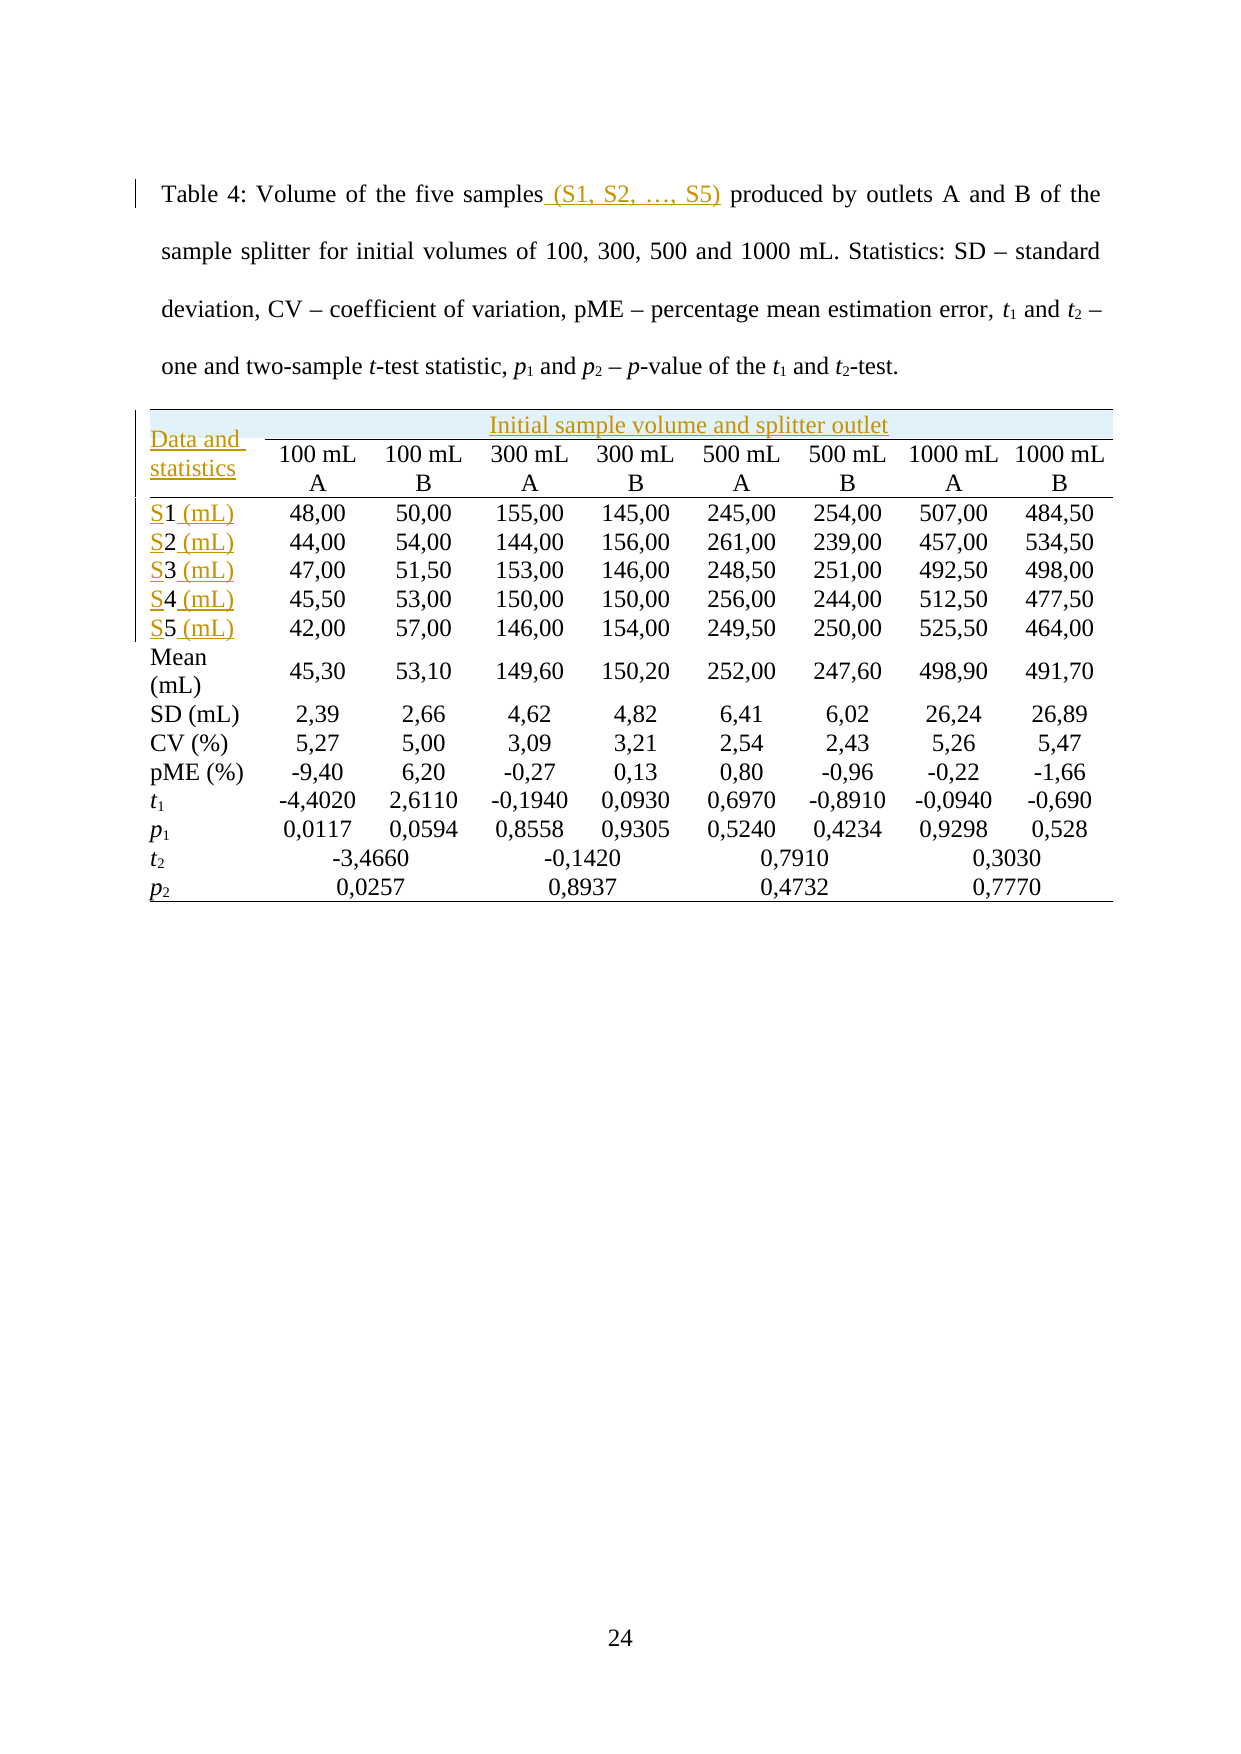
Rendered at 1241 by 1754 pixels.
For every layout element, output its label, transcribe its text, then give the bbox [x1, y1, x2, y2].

table_cell 57,00 [371, 613, 476, 642]
table_cell p1 [150, 814, 264, 843]
table_cell 154,00 [583, 613, 688, 642]
table_cell 498,90 [901, 642, 1006, 699]
table_cell 145,00 [583, 498, 688, 527]
table_cell 2,39 [265, 699, 371, 728]
table_cell 261,00 [689, 527, 794, 556]
table_cell 149,60 [476, 642, 582, 699]
table_cell 51,50 [371, 556, 476, 584]
table_cell 5 [150, 613, 264, 642]
table_cell 0,0594 [371, 814, 476, 843]
table_cell 150,00 [583, 584, 688, 613]
table_cell 0,3030 [901, 843, 1113, 872]
table_cell 144,00 [476, 527, 582, 556]
table_cell 0,7770 [901, 872, 1113, 901]
table_cell 252,00 [689, 642, 794, 699]
table_cell 245,00 [689, 498, 794, 527]
table_cell 0,0117 [265, 814, 371, 843]
table_cell 5,47 [1006, 728, 1113, 757]
table_cell 45,30 [265, 642, 371, 699]
table_cell 53,10 [371, 642, 476, 699]
table_cell 45,50 [265, 584, 371, 613]
table_cell 250,00 [794, 613, 901, 642]
table_cell 6,02 [794, 699, 901, 728]
table_cell 239,00 [794, 527, 901, 556]
table_cell 0,5240 [689, 814, 794, 843]
table_cell 0,80 [689, 757, 794, 786]
table_cell 42,00 [265, 613, 371, 642]
table_cell 525,50 [901, 613, 1006, 642]
table_cell -0,27 [476, 757, 582, 786]
table_cell 507,00 [901, 498, 1006, 527]
table_cell 150,20 [583, 642, 688, 699]
table_cell 248,50 [689, 556, 794, 584]
table_cell 0,9305 [583, 814, 688, 843]
table_cell 251,00 [794, 556, 901, 584]
table_cell 50,00 [371, 498, 476, 527]
table_cell CV (%) [150, 728, 264, 757]
table_cell 6,41 [689, 699, 794, 728]
table_cell 0,8937 [476, 872, 688, 901]
table_cell 2,66 [371, 699, 476, 728]
table_cell 6,20 [371, 757, 476, 786]
table_cell -1,66 [1006, 757, 1113, 786]
table_cell 54,00 [371, 527, 476, 556]
table_cell p2 [150, 872, 264, 901]
table_cell 492,50 [901, 556, 1006, 584]
table_cell 254,00 [794, 498, 901, 527]
table_cell 3 [150, 556, 264, 584]
table_cell 26,89 [1006, 699, 1113, 728]
table_cell 256,00 [689, 584, 794, 613]
table_cell 0,6970 [689, 786, 794, 814]
table_cell t1 [150, 786, 264, 814]
table_cell pME (%) [150, 757, 264, 786]
table_cell 4,82 [583, 699, 688, 728]
table_cell 26,24 [901, 699, 1006, 728]
table_cell 146,00 [476, 613, 582, 642]
table_cell 4 [150, 584, 264, 613]
table_cell 2,6110 [371, 786, 476, 814]
table_cell 47,00 [265, 556, 371, 584]
table_cell Mean (mL) [150, 642, 264, 699]
table_cell 512,50 [901, 584, 1006, 613]
table_cell 0,4732 [689, 872, 901, 901]
table_cell -0,8910 [794, 786, 901, 814]
table_cell 3,09 [476, 728, 582, 757]
table_cell -0,690 [1006, 786, 1113, 814]
table_cell 5,00 [371, 728, 476, 757]
table_cell 457,00 [901, 527, 1006, 556]
table_cell 244,00 [794, 584, 901, 613]
table_cell 150,00 [476, 584, 582, 613]
table_cell 534,50 [1006, 527, 1113, 556]
table_header Table 4: Volume of the five samples produced by outlets A and B of the sample splitter for initial volumes of 100, 300, 500 and 1000 mL. Statistics: SD – standard deviation, CV – coefficient of variation, pME – percentage mean estimation error, t1 and t2 – one and two-sample t-test statistic, p1 and p2 – p-value of the t1 and t2-test. [150, 179, 1113, 409]
table_cell t2 [150, 843, 264, 872]
table_cell 498,00 [1006, 556, 1113, 584]
table_cell 477,50 [1006, 584, 1113, 613]
table_cell 53,00 [371, 584, 476, 613]
table_cell -0,1420 [476, 843, 688, 872]
table_cell -4,4020 [265, 786, 371, 814]
table_cell 44,00 [265, 527, 371, 556]
table_cell 0,0257 [265, 872, 476, 901]
table_cell 2,54 [689, 728, 794, 757]
table_cell 146,00 [583, 556, 688, 584]
table_cell 491,70 [1006, 642, 1113, 699]
table_cell -0,96 [794, 757, 901, 786]
table_cell 0,8558 [476, 814, 582, 843]
table_cell 156,00 [583, 527, 688, 556]
table_cell -9,40 [265, 757, 371, 786]
table_cell -0,22 [901, 757, 1006, 786]
table_cell 1 [150, 498, 264, 527]
table_cell SD (mL) [150, 699, 264, 728]
table_cell 3,21 [583, 728, 688, 757]
table_cell -3,4660 [265, 843, 476, 872]
table_cell 2 [150, 527, 264, 556]
table_cell 0,0930 [583, 786, 688, 814]
table_cell 0,13 [583, 757, 688, 786]
table_cell -0,1940 [476, 786, 582, 814]
table_cell 0,7910 [689, 843, 901, 872]
table_cell 5,26 [901, 728, 1006, 757]
table_cell 0,4234 [794, 814, 901, 843]
table_cell 2,43 [794, 728, 901, 757]
table_cell 247,60 [794, 642, 901, 699]
table_cell 5,27 [265, 728, 371, 757]
table_cell 155,00 [476, 498, 582, 527]
table_cell -0,0940 [901, 786, 1006, 814]
table_cell 153,00 [476, 556, 582, 584]
table_cell 484,50 [1006, 498, 1113, 527]
table_cell 249,50 [689, 613, 794, 642]
table_cell 4,62 [476, 699, 582, 728]
table_cell 464,00 [1006, 613, 1113, 642]
table_cell 0,9298 [901, 814, 1006, 843]
table_cell 48,00 [265, 498, 371, 527]
table_cell 0,528 [1006, 814, 1113, 843]
